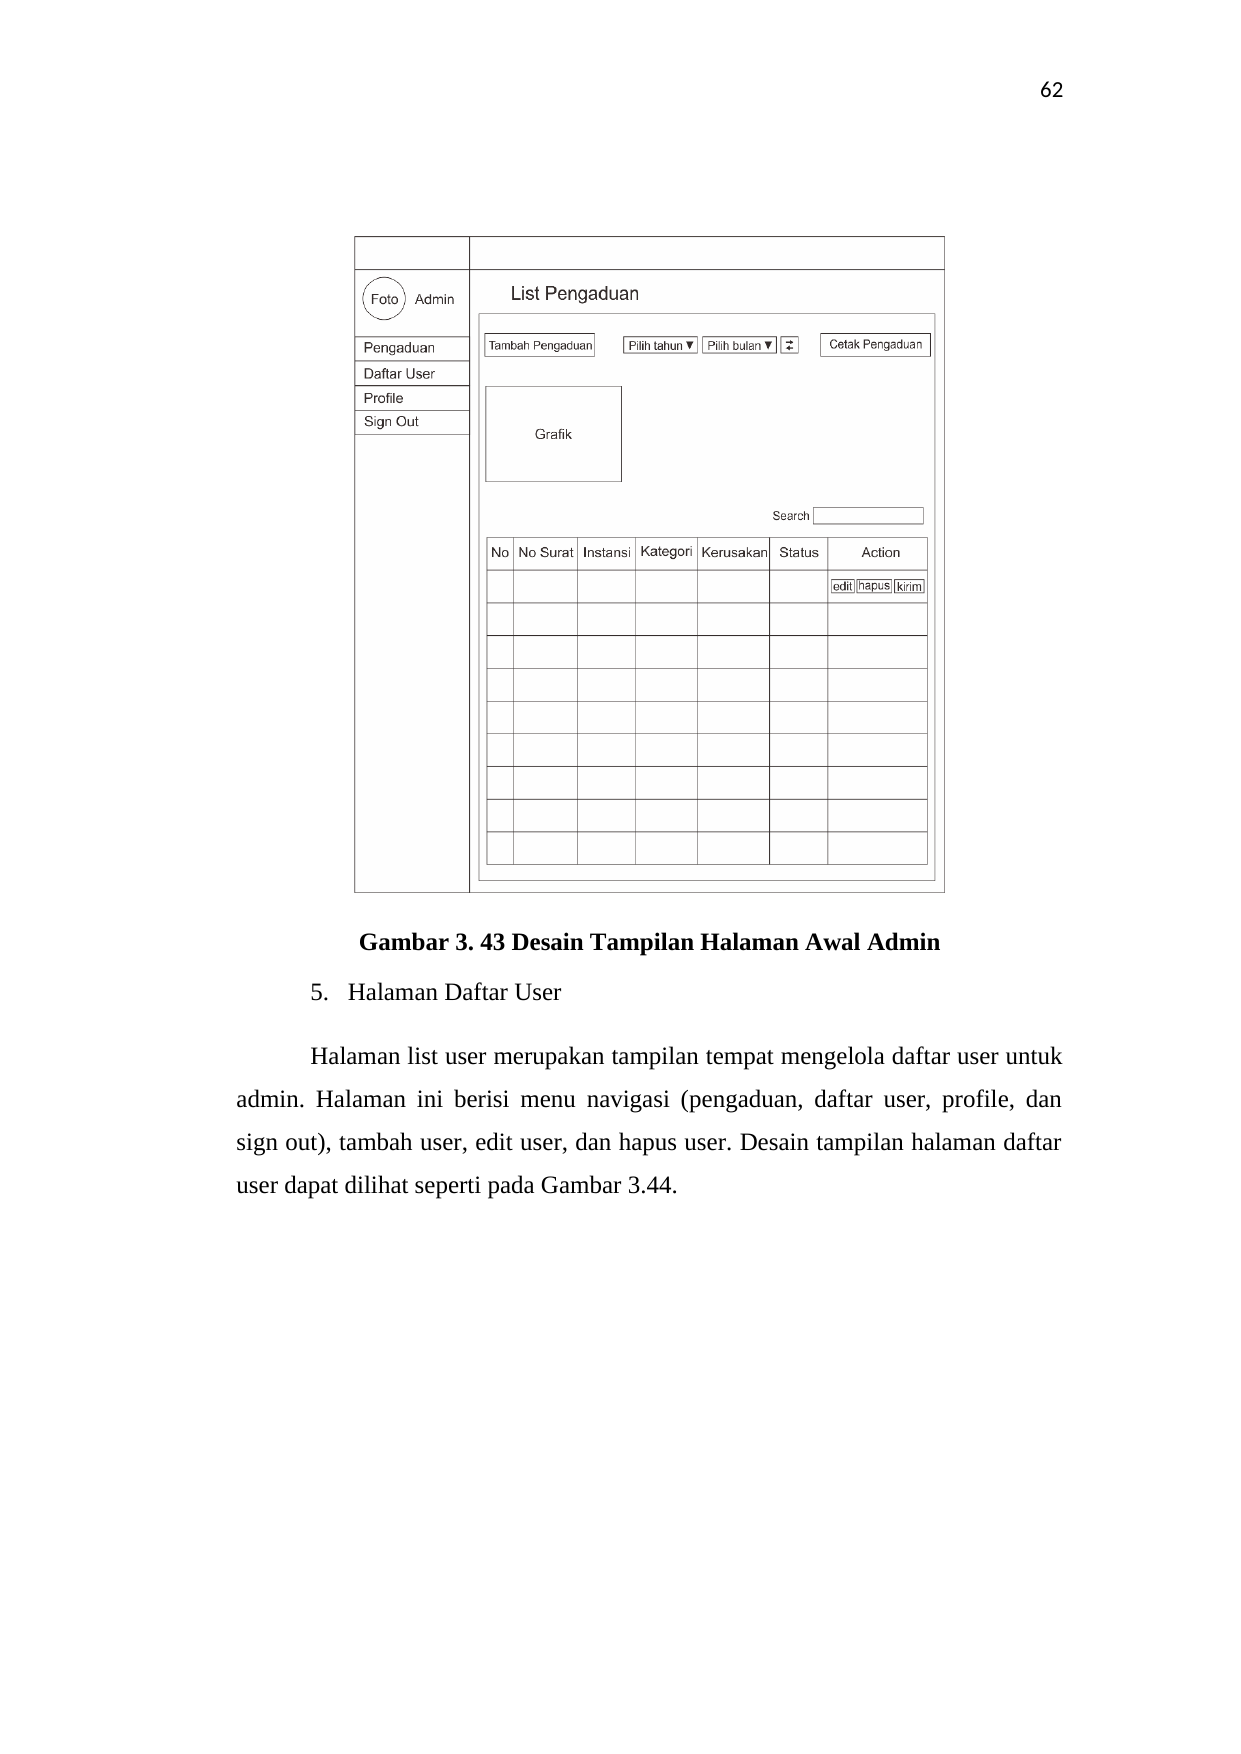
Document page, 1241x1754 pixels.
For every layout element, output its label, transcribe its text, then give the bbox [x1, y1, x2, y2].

picture [354, 236, 945, 893]
list Halaman Daftar User [310, 977, 1063, 1006]
text Gambar 3. 43 Desain Tampilan Halaman Awal Admin [236, 927, 1063, 956]
text Halaman list user merupakan tampilan tempat mengelola daftar user untuk admin. Halaman ini berisi menu navigasi (pengaduan, daftar user, profile, dan sign out), tambah user, edit user, dan hapus user. Desain tampilan halaman daftar user dapat dilihat seperti pada Gambar 3.44. [236, 1041, 1063, 1199]
